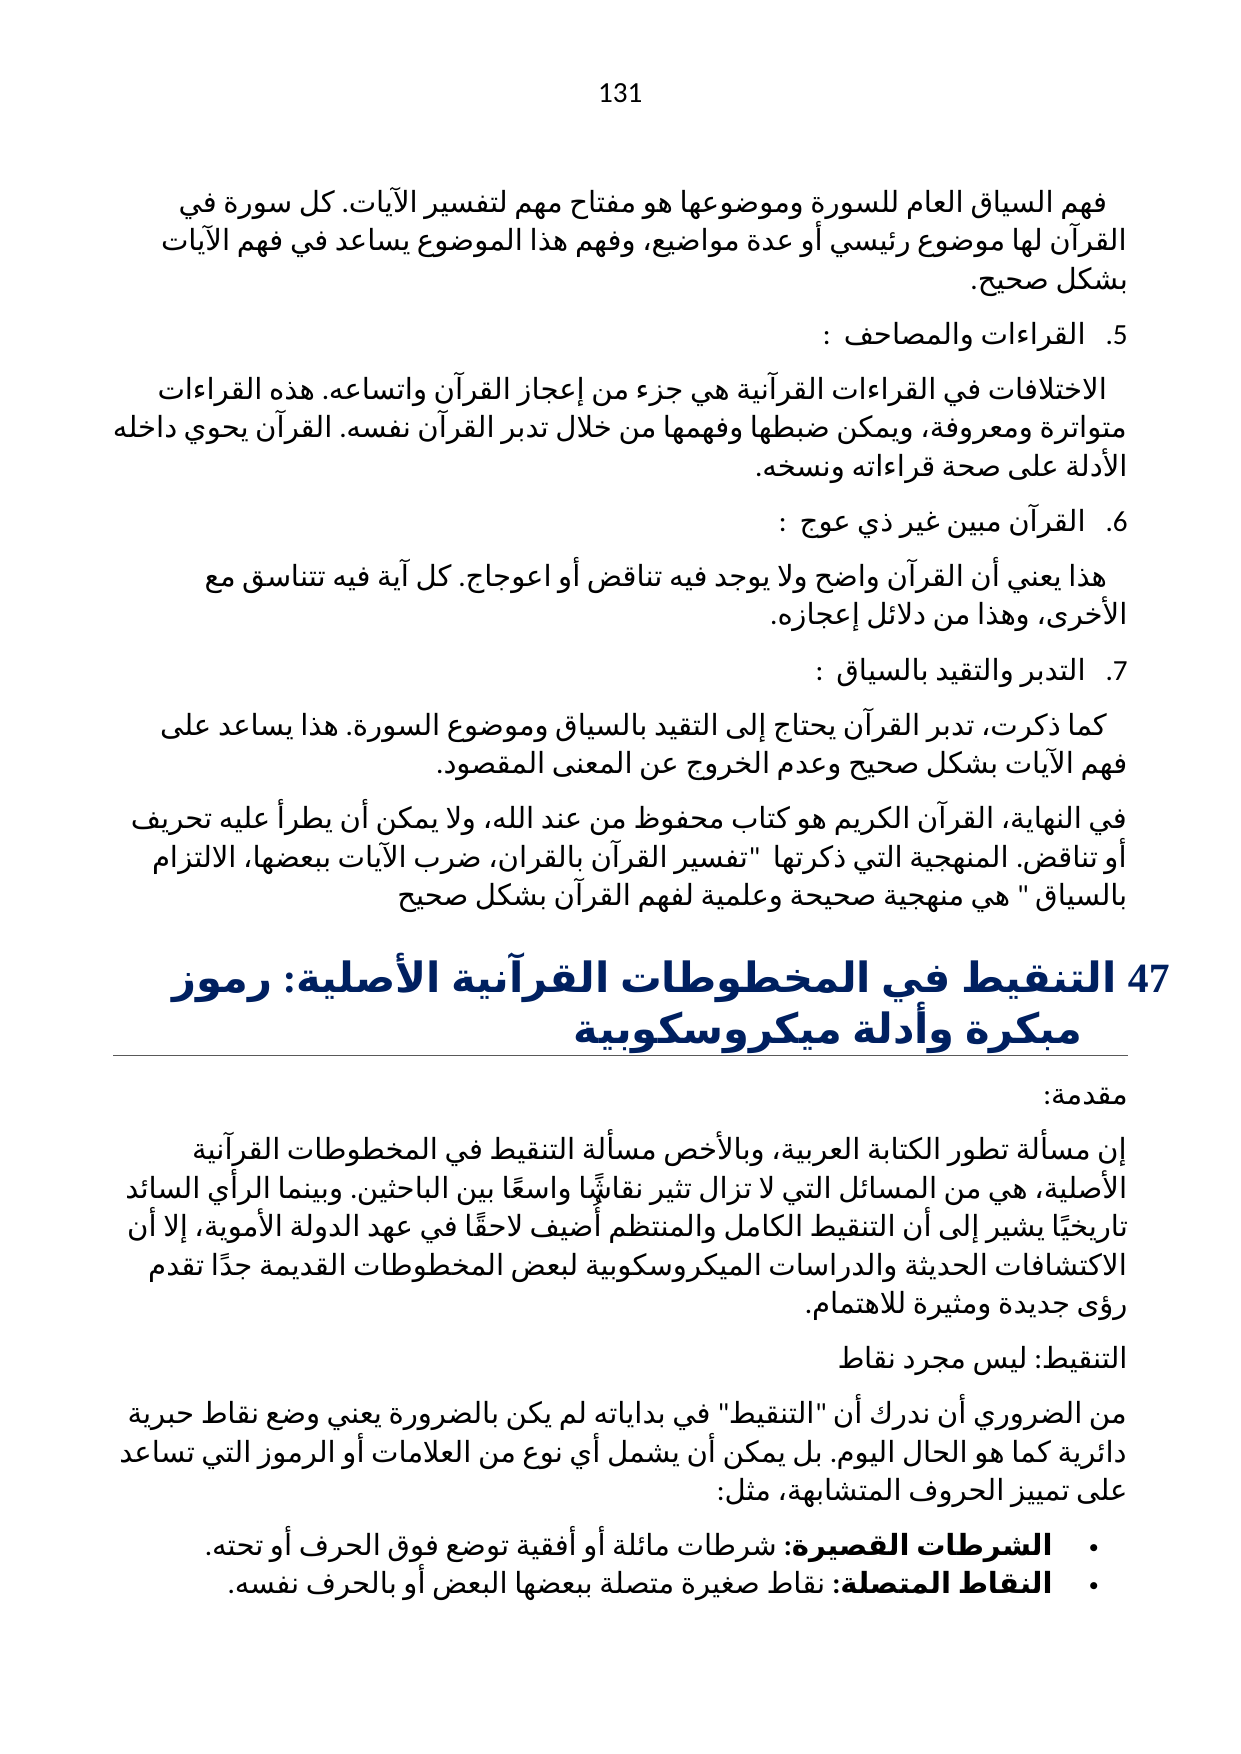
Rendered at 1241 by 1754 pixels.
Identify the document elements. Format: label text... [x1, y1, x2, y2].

text من الضروري أن ندرك أن "التنقيط" في بداياته لم يكن بالضرورة يعني وضع نقاط حبرية دائرية كما هو الحال اليوم. بل يمكن أن يشمل أي نوع من العلامات أو الرموز التي تساعد على تمييز الحروف المتشابهة، مثل: [112, 1395, 1128, 1508]
text 5. القراءات والمصاحف : [112, 316, 1128, 351]
text فهم السياق العام للسورة وموضوعها هو مفتاح مهم لتفسير الآيات. كل سورة في القرآن لها موضوع رئيسي أو عدة مواضيع، وفهم هذا الموضوع يساعد في فهم الآيات بشكل صحيح. [112, 184, 1128, 296]
text 7. التدبر والتقيد بالسياق : [112, 652, 1128, 687]
subtitle التنقيط في المخطوطات القرآنية الأصلية: رموز مبكرة وأدلة ميكروسكوبية [112, 953, 1128, 1056]
text إن مسألة تطور الكتابة العربية، وبالأخص مسألة التنقيط في المخطوطات القرآنية الأصلية، هي من المسائل التي لا تزال تثير نقاشًا واسعًا بين الباحثين. وبينما الرأي السائد تاريخيًا يشير إلى أن التنقيط الكامل والمنتظم أُضيف لاحقًا في عهد الدولة الأموية، إلا أن الاكتشافات الحديثة والدراسات الميكروسكوبية لبعض المخطوطات القديمة جدًا تقدم رؤى جديدة ومثيرة للاهتمام. [112, 1131, 1128, 1321]
text مقدمة: [112, 1076, 1128, 1112]
text الاختلافات في القراءات القرآنية هي جزء من إعجاز القرآن واتساعه. هذه القراءات متواترة ومعروفة، ويمكن ضبطها وفهمها من خلال تدبر القرآن نفسه. القرآن يحوي داخله الأدلة على صحة قراءاته ونسخه. [112, 371, 1128, 483]
text في النهاية، القرآن الكريم هو كتاب محفوظ من عند الله، ولا يمكن أن يطرأ عليه تحريف أو تناقض. المنهجية التي ذكرتها "تفسير القرآن بالقران، ضرب الآيات ببعضها، الالتزام بالسياق " هي منهجية صحيحة وعلمية لفهم القرآن بشكل صحيح [112, 800, 1128, 913]
list الشرطات القصيرة: شرطات مائلة أو أفقية توضع فوق الحرف أو تحته. [112, 1527, 1090, 1563]
text هذا يعني أن القرآن واضح ولا يوجد فيه تناقض أو اعوجاج. كل آية فيه تتناسق مع الأخرى، وهذا من دلائل إعجازه. [112, 558, 1128, 632]
text التنقيط: ليس مجرد نقاط [112, 1340, 1128, 1376]
list النقاط المتصلة: نقاط صغيرة متصلة ببعضها البعض أو بالحرف نفسه. [112, 1566, 1090, 1601]
text 6. القرآن مبين غير ذي عوج : [112, 503, 1128, 538]
text كما ذكرت، تدبر القرآن يحتاج إلى التقيد بالسياق وموضوع السورة. هذا يساعد على فهم الآيات بشكل صحيح وعدم الخروج عن المعنى المقصود. [112, 707, 1128, 781]
